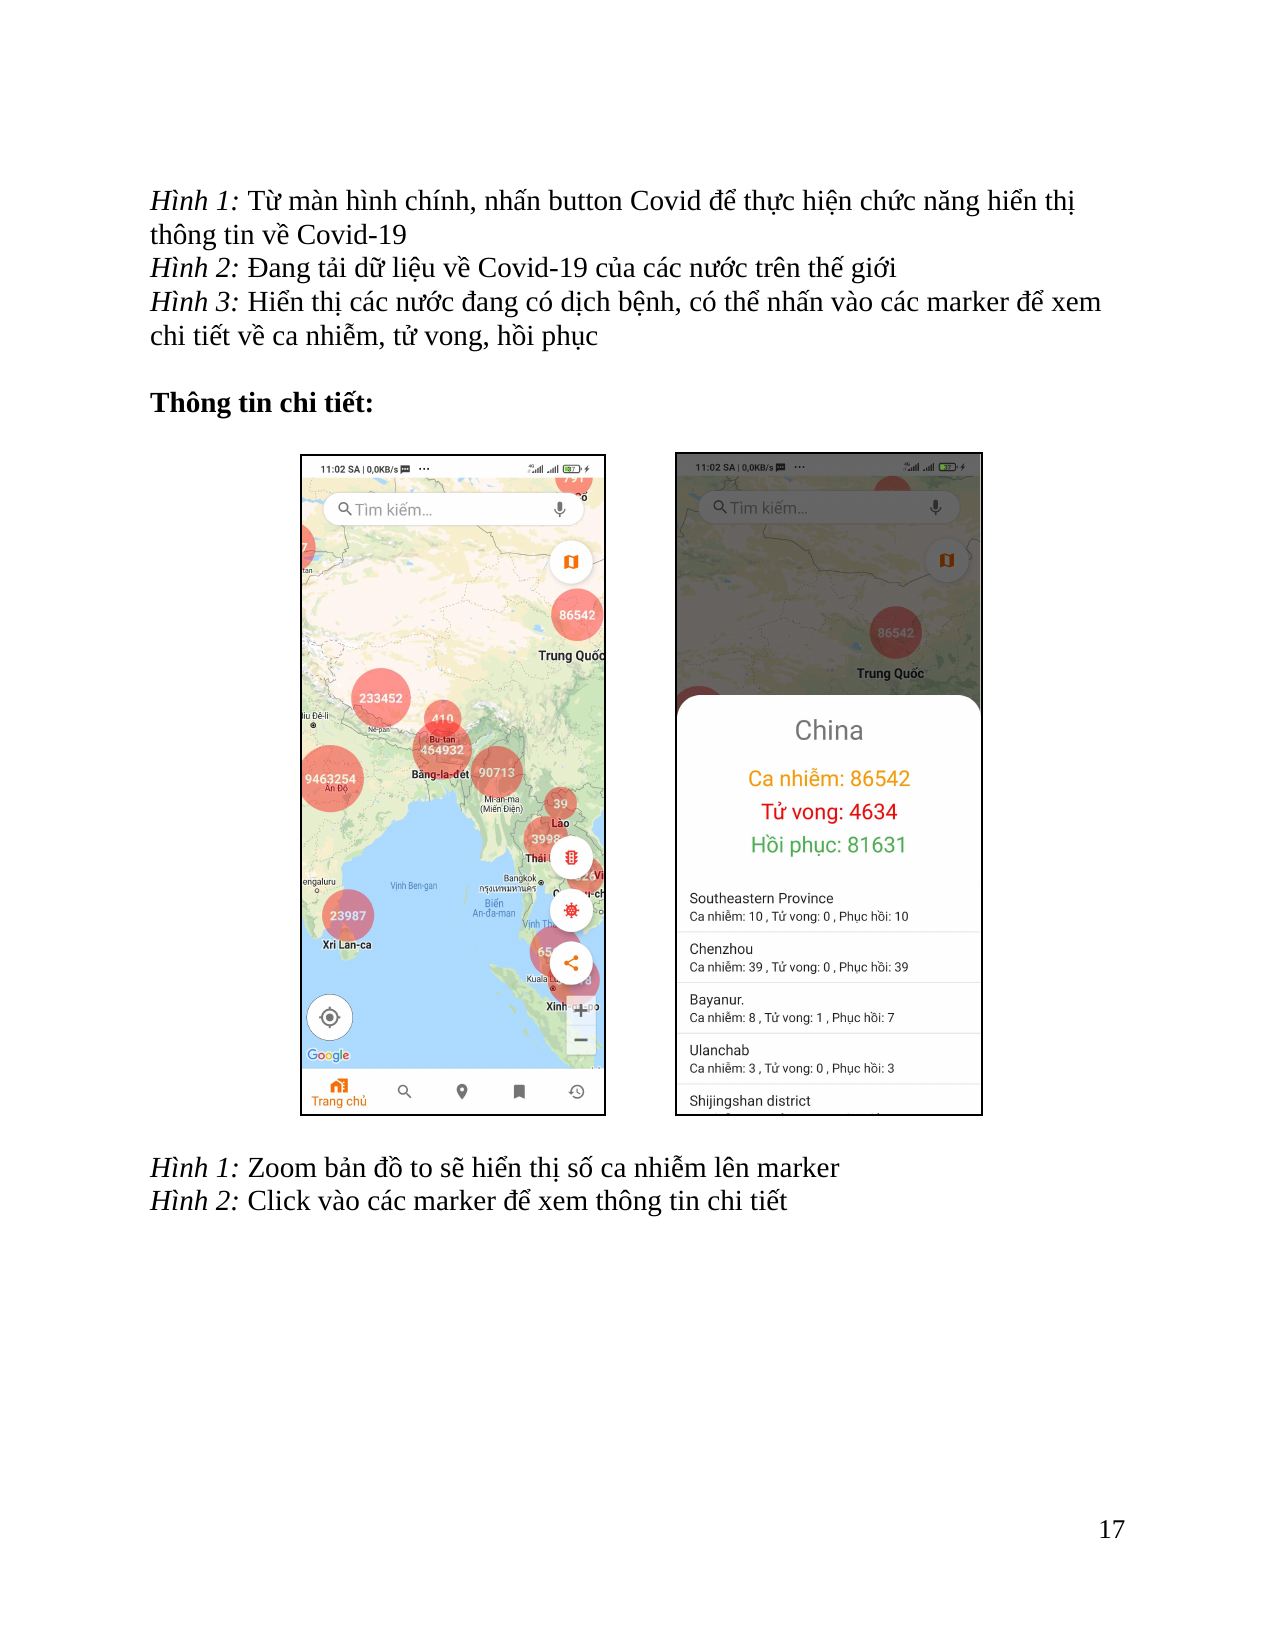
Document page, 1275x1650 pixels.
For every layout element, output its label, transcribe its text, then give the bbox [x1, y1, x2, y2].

picture [677, 454, 981, 1114]
picture [302, 456, 604, 1114]
text Hình 1: Zoom bản đồ to sẽ hiển thị số ca nhiễm lên marker [150, 1150, 1125, 1183]
text Hình 1: Từ màn hình chính, nhấn button Covid để thực hiện chức năng hiển thị thông tin về Covid-19 [150, 183, 1125, 251]
text Thông tin chi tiết: [150, 385, 1125, 418]
text Hình 2: Click vào các marker để xem thông tin chi tiết [150, 1183, 1125, 1217]
text Hình 3: Hiển thị các nước đang có dịch bệnh, có thể nhấn vào các marker để xem chi tiết về ca nhiễm, tử vong, hồi phục [150, 284, 1125, 351]
text Hình 2: Đang tải dữ liệu về Covid-19 của các nước trên thế giới [150, 251, 1125, 284]
